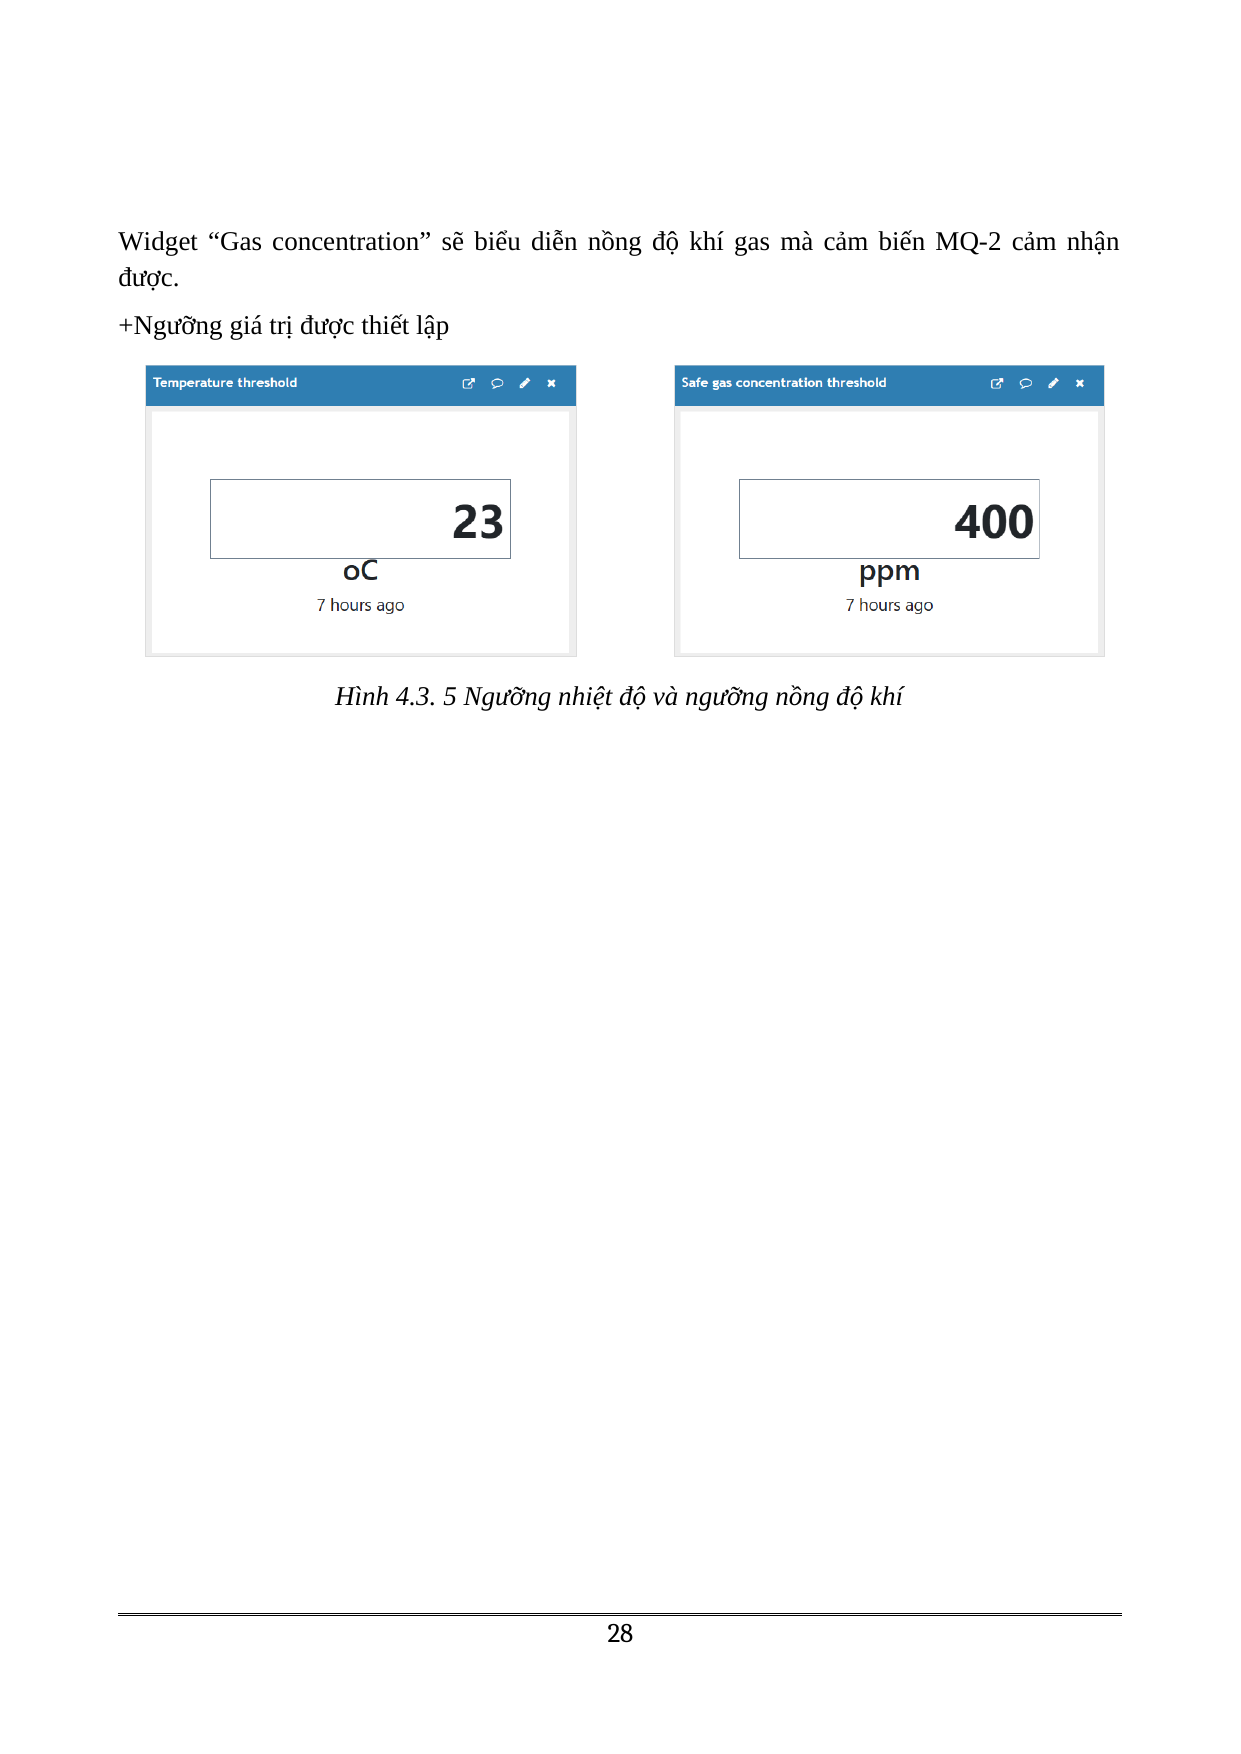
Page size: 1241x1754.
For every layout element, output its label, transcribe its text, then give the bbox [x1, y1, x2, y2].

text +Ngưỡng giá trị được thiết lập [118, 309, 1122, 341]
text Widget “Gas concentration” sẽ biểu diễn nồng độ khí gas mà cảm biến MQ-2 cảm nhận được. [118, 225, 1122, 292]
text Hình 4.3. 5 Ngưỡng nhiệt độ và ngưỡng nồng độ khí [118, 680, 1122, 711]
picture [118, 357, 1123, 663]
